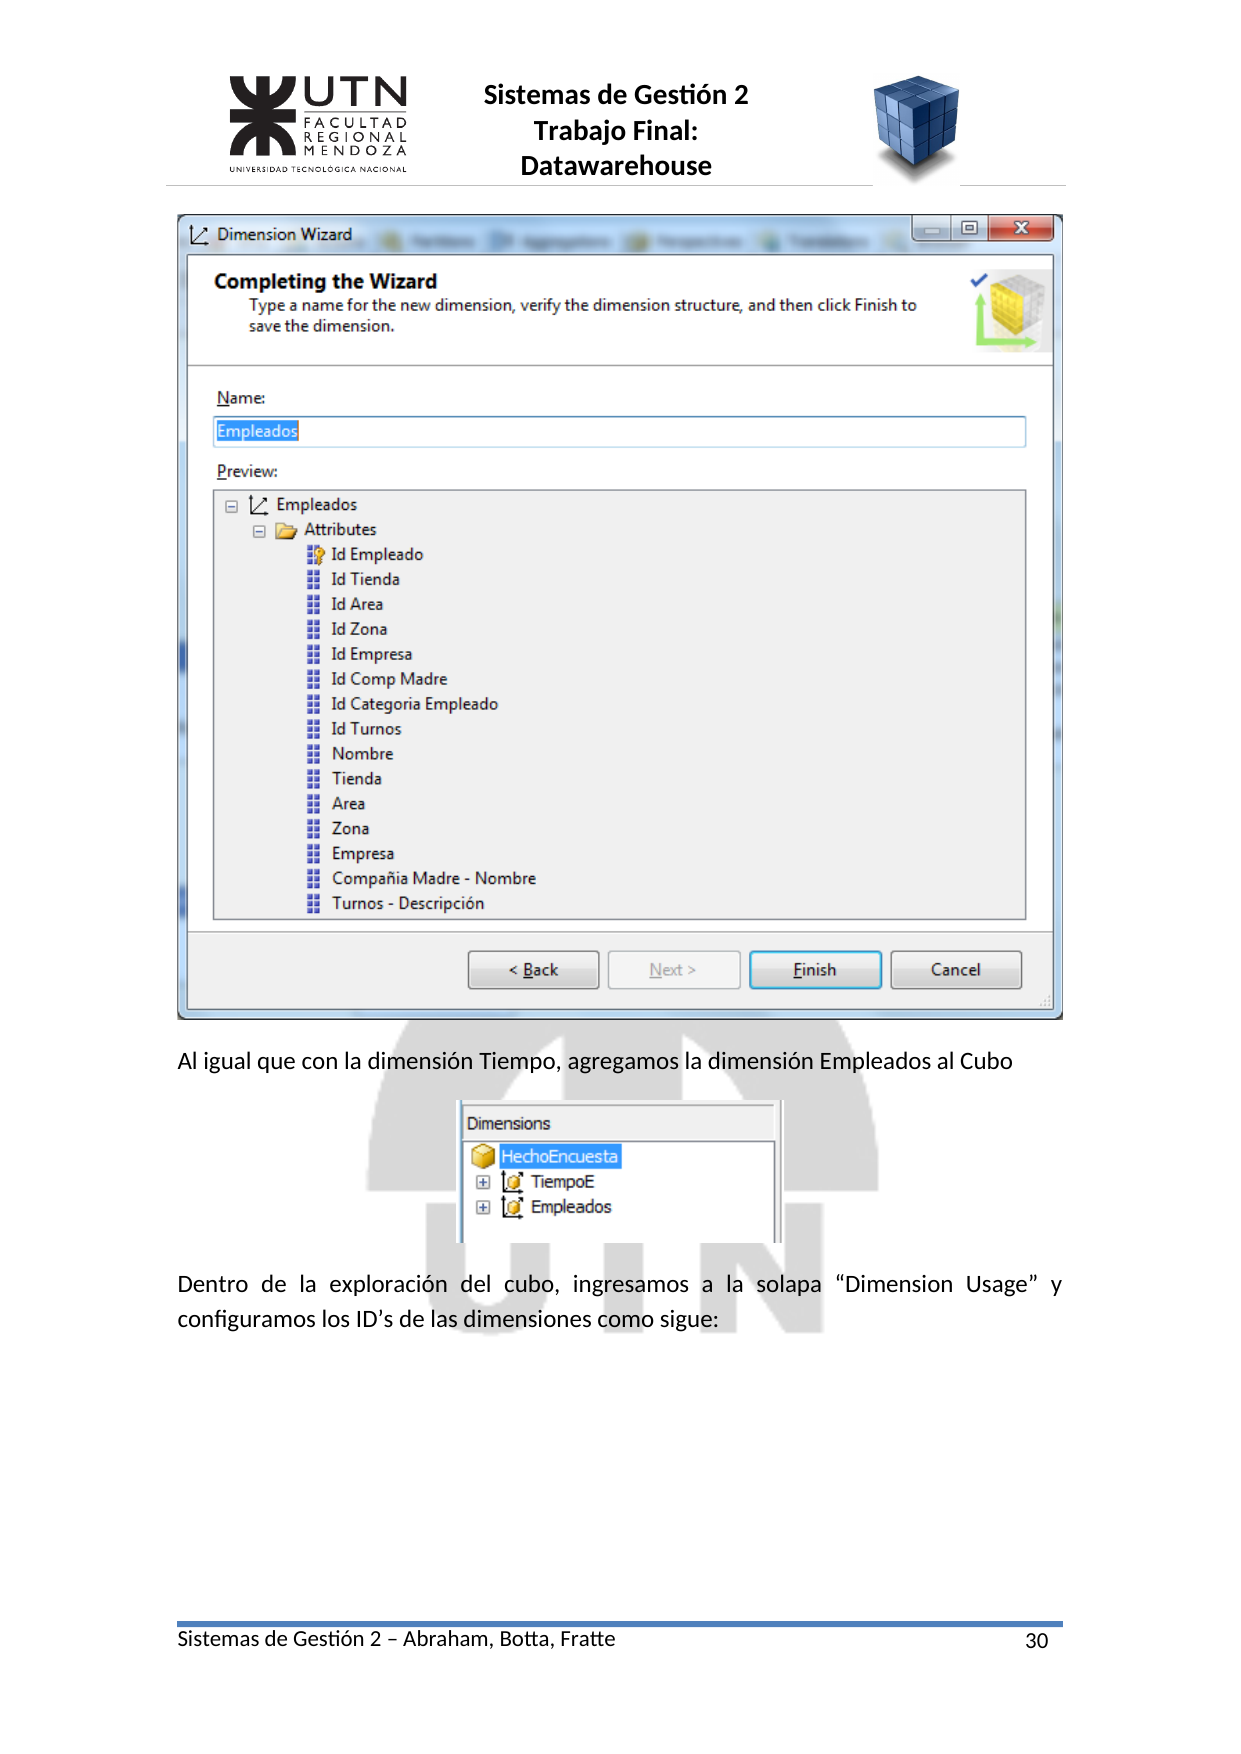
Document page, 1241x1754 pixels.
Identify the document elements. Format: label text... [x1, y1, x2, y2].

picture [456, 1100, 785, 1243]
text Al igual que con la dimensión Tiempo, agregamos la dimensión Empleados al Cubo [177, 1045, 1063, 1075]
picture [177, 214, 1063, 1020]
picture [872, 73, 960, 186]
picture [223, 73, 409, 179]
text Dentro de la exploración del cubo, ingresamos a la solapa “Dimension Usage” y configuramos los ID’s de las dimensiones como sigue: [177, 1268, 1063, 1333]
